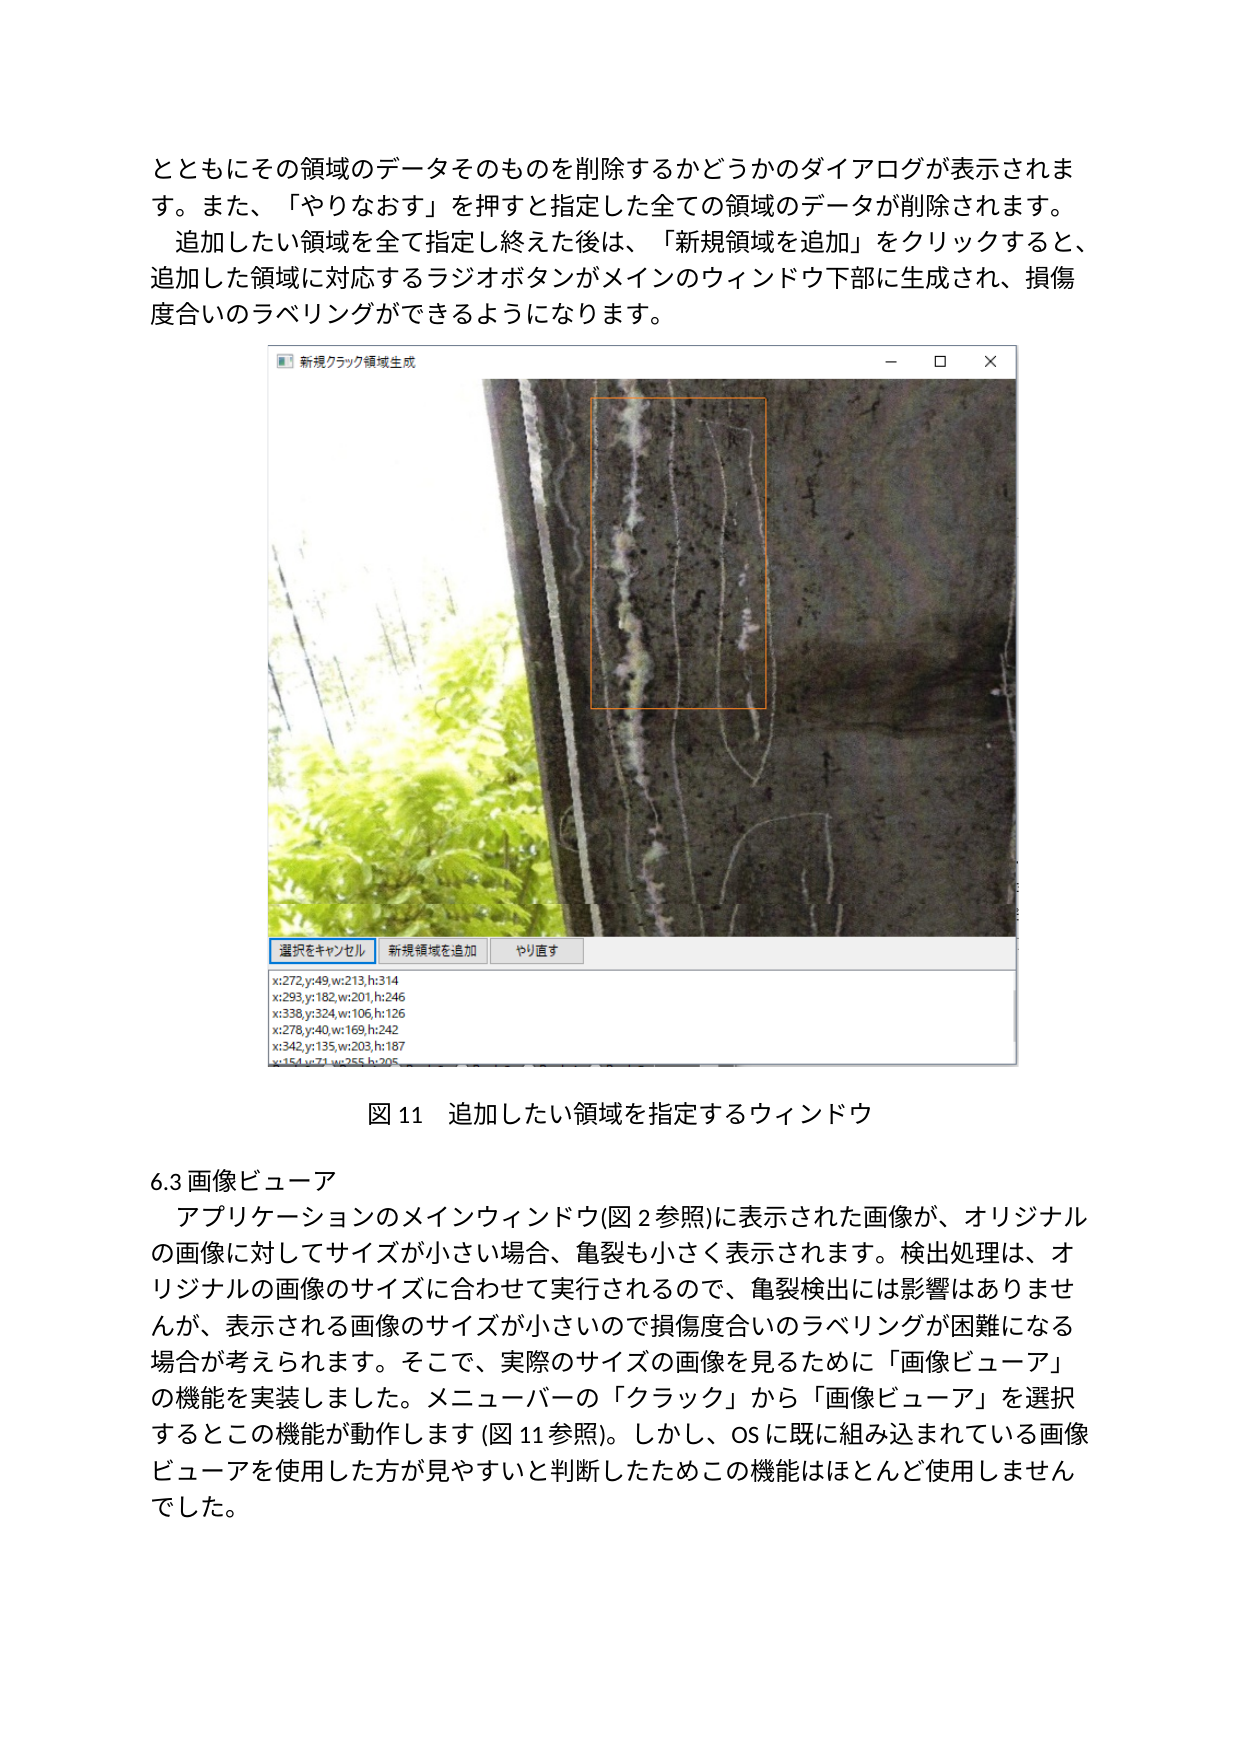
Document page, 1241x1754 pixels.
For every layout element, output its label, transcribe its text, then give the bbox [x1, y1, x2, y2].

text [150, 150, 1090, 222]
text アプリケーションのメインウィンドウ(図2参照)に表示された画像が、オリジナルの画像に対してサイズが小さい場合、亀裂も小さく表示されます。検出処理は、オリジナルの画像のサイズに合わせて実行されるので、亀裂検出には影響はありませんが、表示される画像のサイズが小さいので損傷度合いのラベリングが困難になる場合が考えられます。そこで、実際のサイズの画像を見るために「画像ビューア」の機能を実装しました。メニューバーの「クラック」から「画像ビューア」を選択するとこの機能が動作します (図11参照)。しかし、OSに既に組み込まれている画像ビューアを使用した方が見やすいと判断したためこの機能はほとんど使用しませんでした。 [150, 1197, 1090, 1523]
text 6.3 画像ビューア [150, 1161, 1090, 1197]
text 図11 追加したい領域を指定するウィンドウ [150, 1094, 1090, 1131]
picture [267, 345, 1019, 1067]
text 追加したい領域を全て指定し終えた後は、「新規領域を追加」をクリックすると、追加した領域に対応するラジオボタンがメインのウィンドウ下部に生成され、損傷度合いのラベリングができるようになります。 [150, 222, 1090, 331]
